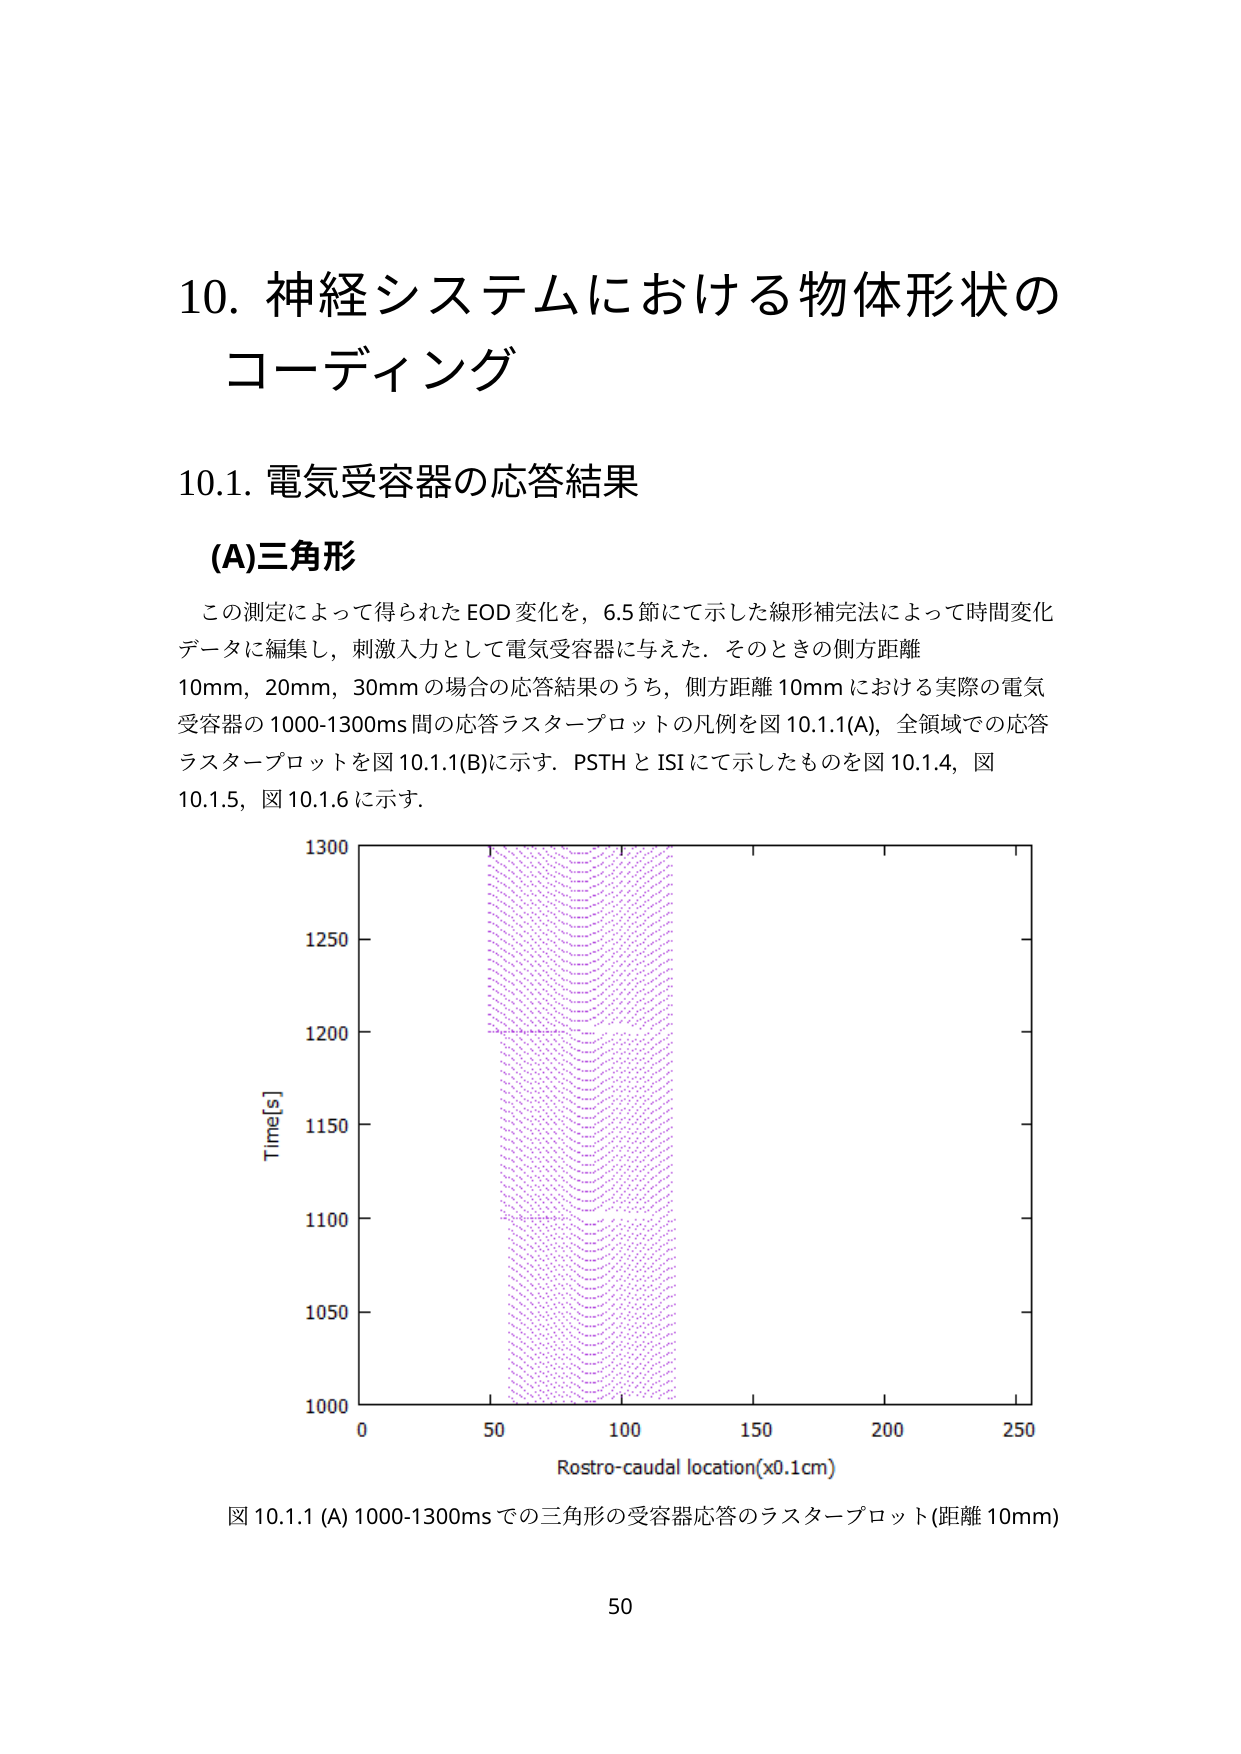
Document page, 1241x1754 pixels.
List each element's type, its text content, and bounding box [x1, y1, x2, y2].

list 電気受容器の応答結果 [177, 442, 1063, 517]
text この測定によって得られたEOD変化を，6.5節にて示した線形補完法によって時間変化データに編集し，刺激入力として電気受容器に与えた．そのときの側方距離10mm，20mm，30mmの場合の応答結果のうち，側方距離10mmにおける実際の電気受容器の1000-1300ms間の応答ラスタープロットの凡例を図10.1.1(A)，全領域での応答ラスタープロットを図10.1.1(B)に示す．PSTHとISIにて示したものを図10.1.4，図10.1.5，図10.1.6に示す． [177, 592, 1063, 817]
subtitle 神経システムにおける物体形状のコーディング [177, 254, 1063, 404]
text (A)三角形 [177, 517, 1063, 592]
picture [252, 824, 1063, 1484]
